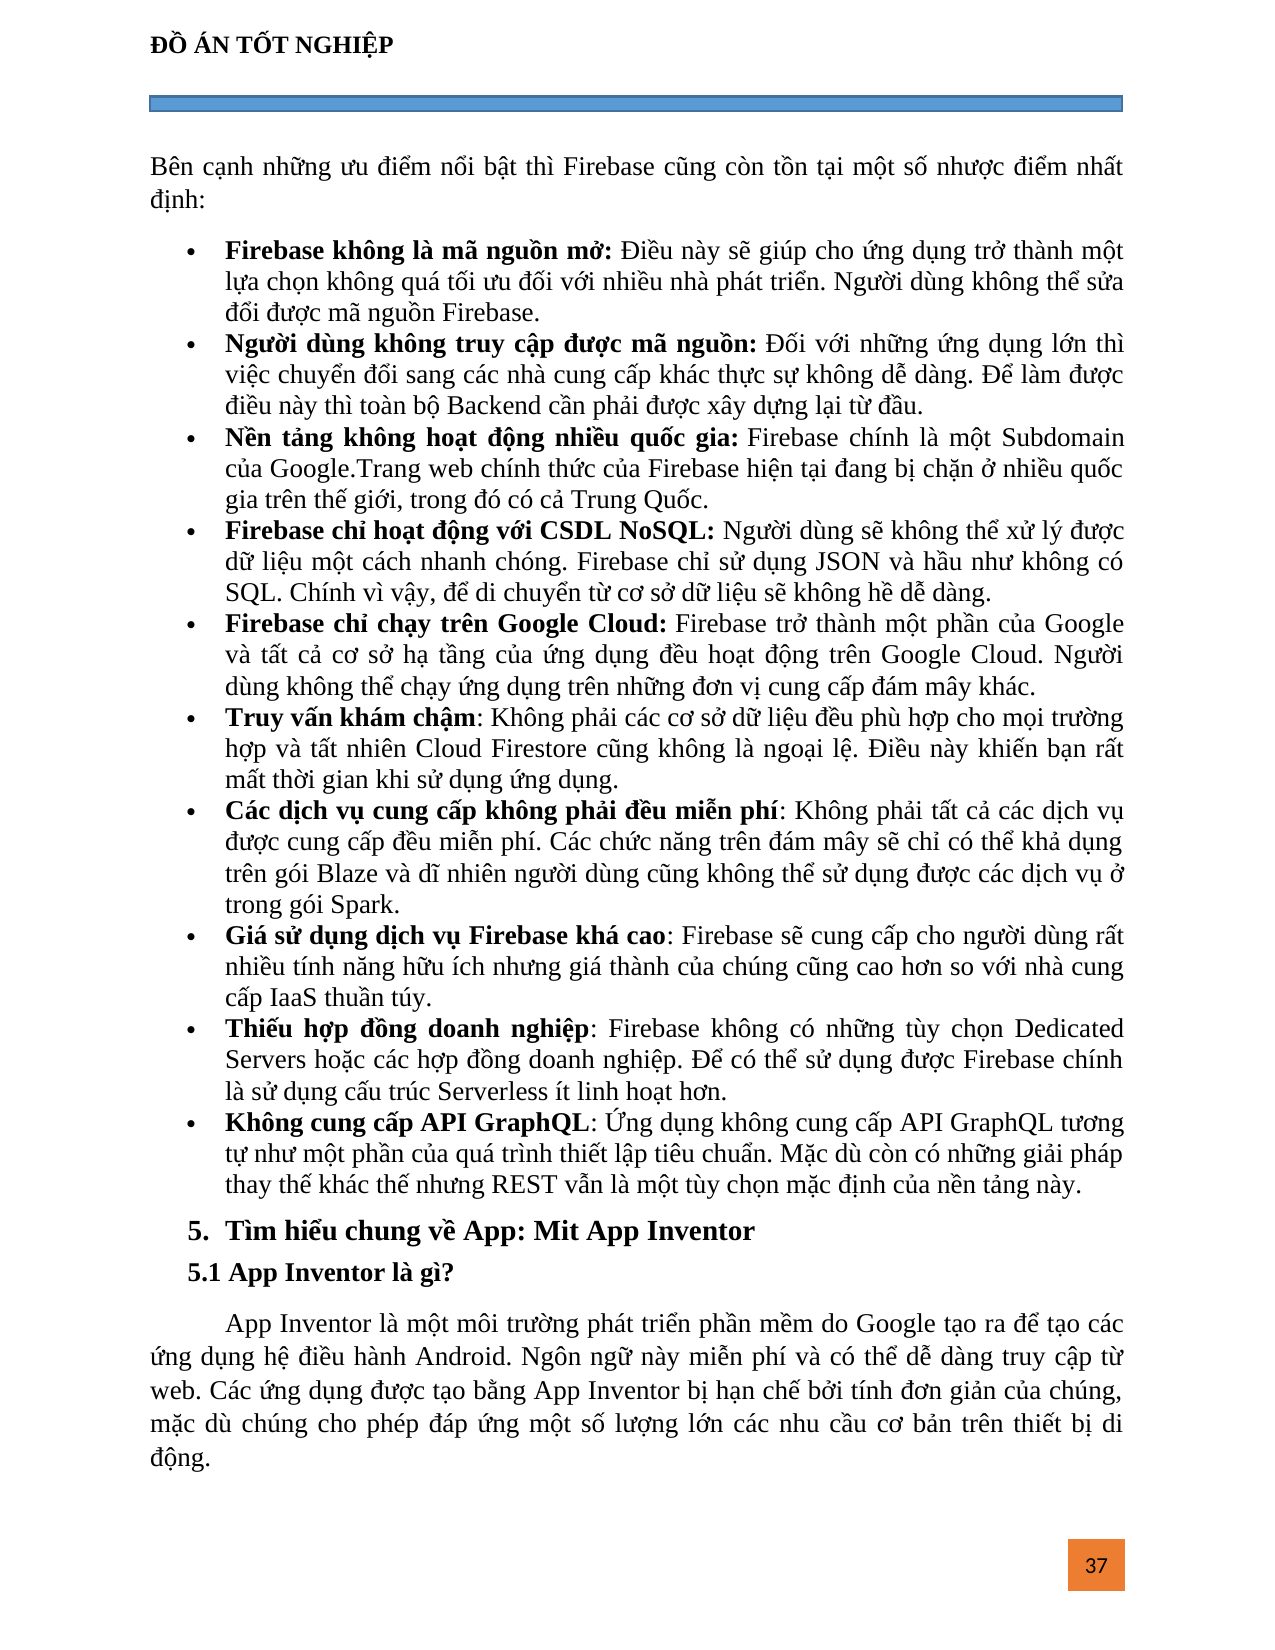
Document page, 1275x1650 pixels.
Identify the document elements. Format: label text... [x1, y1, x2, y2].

list Truy vấn khám chậm: Không phải các cơ sở dữ liệu đều phù hợp cho mọi trường hợp và tất nhiên Cloud Firestore cũng không là ngoại lệ. Điều này khiến bạn rất mất thời gian khi sử dụng ứng dụng. [187, 701, 1125, 794]
list Nền tảng không hoạt động nhiều quốc gia: Firebase chính là một Subdomain của Google.Trang web chính thức của Firebase hiện tại đang bị chặn ở nhiều quốc gia trên thế giới, trong đó có cả Trung Quốc. [187, 421, 1125, 514]
list Không cung cấp API GraphQL: Ứng dụng không cung cấp API GraphQL tương tự như một phần của quá trình thiết lập tiêu chuẩn. Mặc dù còn có những giải pháp thay thế khác thế nhưng REST vẫn là một tùy chọn mặc định của nền tảng này. [187, 1106, 1125, 1199]
list Giá sử dụng dịch vụ Firebase khá cao: Firebase sẽ cung cấp cho người dùng rất nhiều tính năng hữu ích nhưng giá thành của chúng cũng cao hơn so với nhà cung cấp IaaS thuần túy. [187, 919, 1125, 1012]
text 5.1 App Inventor là gì? [150, 1257, 1125, 1288]
list Firebase không là mã nguồn mở: Điều này sẽ giúp cho ứng dụng trở thành một lựa chọn không quá tối ưu đối với nhiều nhà phát triển. Người dùng không thể sửa đổi được mã nguồn Firebase. [187, 234, 1125, 327]
subtitle Tìm hiểu chung về App: Mit App Inventor [150, 1213, 1125, 1247]
list Firebase chỉ hoạt động với CSDL NoSQL: Người dùng sẽ không thể xử lý được dữ liệu một cách nhanh chóng. Firebase chỉ sử dụng JSON và hầu như không có SQL. Chính vì vậy, để di chuyển từ cơ sở dữ liệu sẽ không hề dễ dàng. [187, 514, 1125, 607]
list Firebase chỉ chạy trên Google Cloud: Firebase trở thành một phần của Google và tất cả cơ sở hạ tầng của ứng dụng đều hoạt động trên Google Cloud. Người dùng không thể chạy ứng dụng trên những đơn vị cung cấp đám mây khác. [187, 607, 1125, 701]
list Các dịch vụ cung cấp không phải đều miễn phí: Không phải tất cả các dịch vụ được cung cấp đều miễn phí. Các chức năng trên đám mây sẽ chỉ có thể khả dụng trên gói Blaze và dĩ nhiên người dùng cũng không thể sử dụng được các dịch vụ ở trong gói Spark. [187, 794, 1125, 919]
list Thiếu hợp đồng doanh nghiệp: Firebase không có những tùy chọn Dedicated Servers hoặc các hợp đồng doanh nghiệp. Để có thể sử dụng được Firebase chính là sử dụng cấu trúc Serverless ít linh hoạt hơn. [187, 1012, 1125, 1106]
text App Inventor là một môi trường phát triển phần mềm do Google tạo ra để tạo các ứng dụng hệ điều hành Android. Ngôn ngữ này miễn phí và có thể dễ dàng truy cập từ web. Các ứng dụng được tạo bằng App Inventor bị hạn chế bởi tính đơn giản của chúng, mặc dù chúng cho phép đáp ứng một số lượng lớn các nhu cầu cơ bản trên thiết bị di động. [150, 1307, 1125, 1472]
list Người dùng không truy cập được mã nguồn: Đối với những ứng dụng lớn thì việc chuyển đổi sang các nhà cung cấp khác thực sự không dễ dàng. Để làm được điều này thì toàn bộ Backend cần phải được xây dựng lại từ đầu. [187, 327, 1125, 421]
text Bên cạnh những ưu điểm nổi bật thì Firebase cũng còn tồn tại một số nhược điểm nhất định: [150, 150, 1125, 215]
